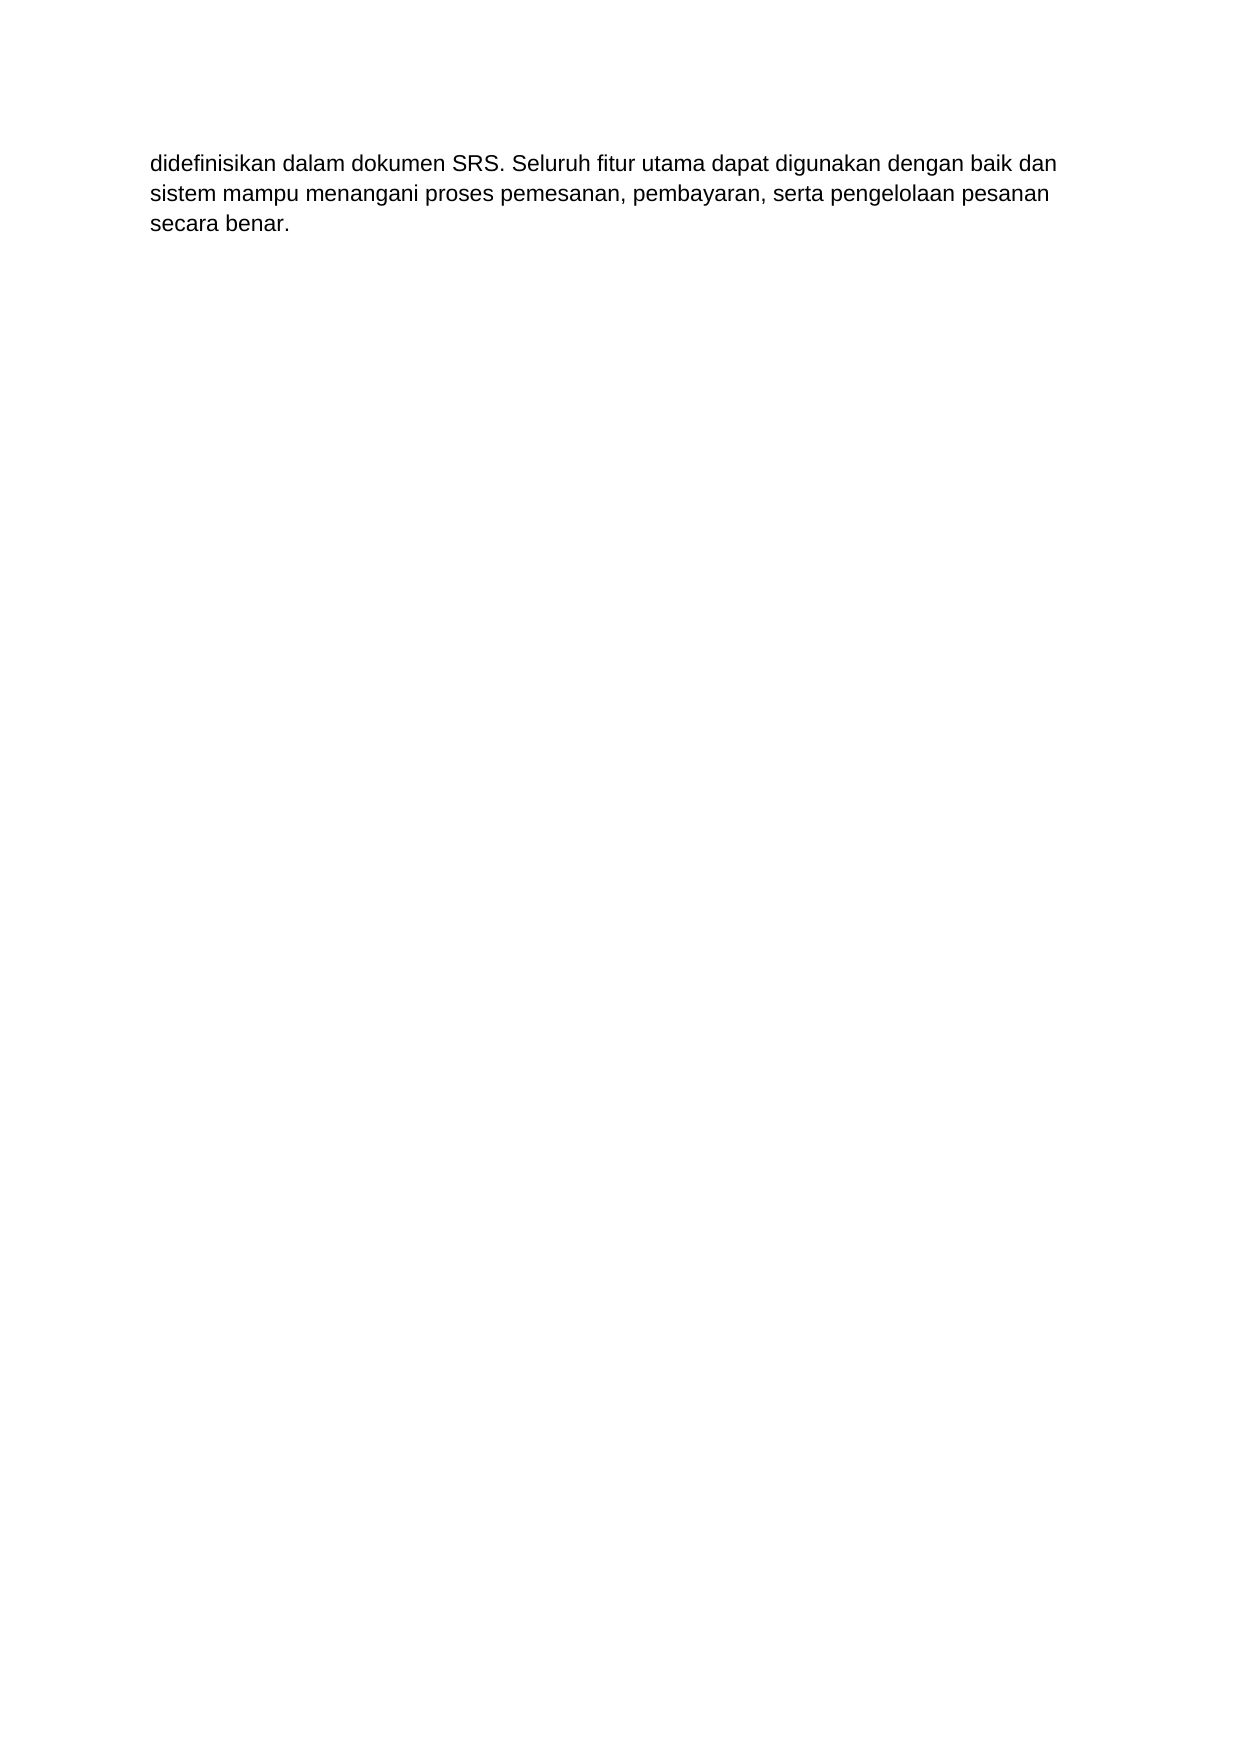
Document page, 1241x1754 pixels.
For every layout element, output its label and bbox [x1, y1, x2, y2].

text [150, 150, 1090, 237]
